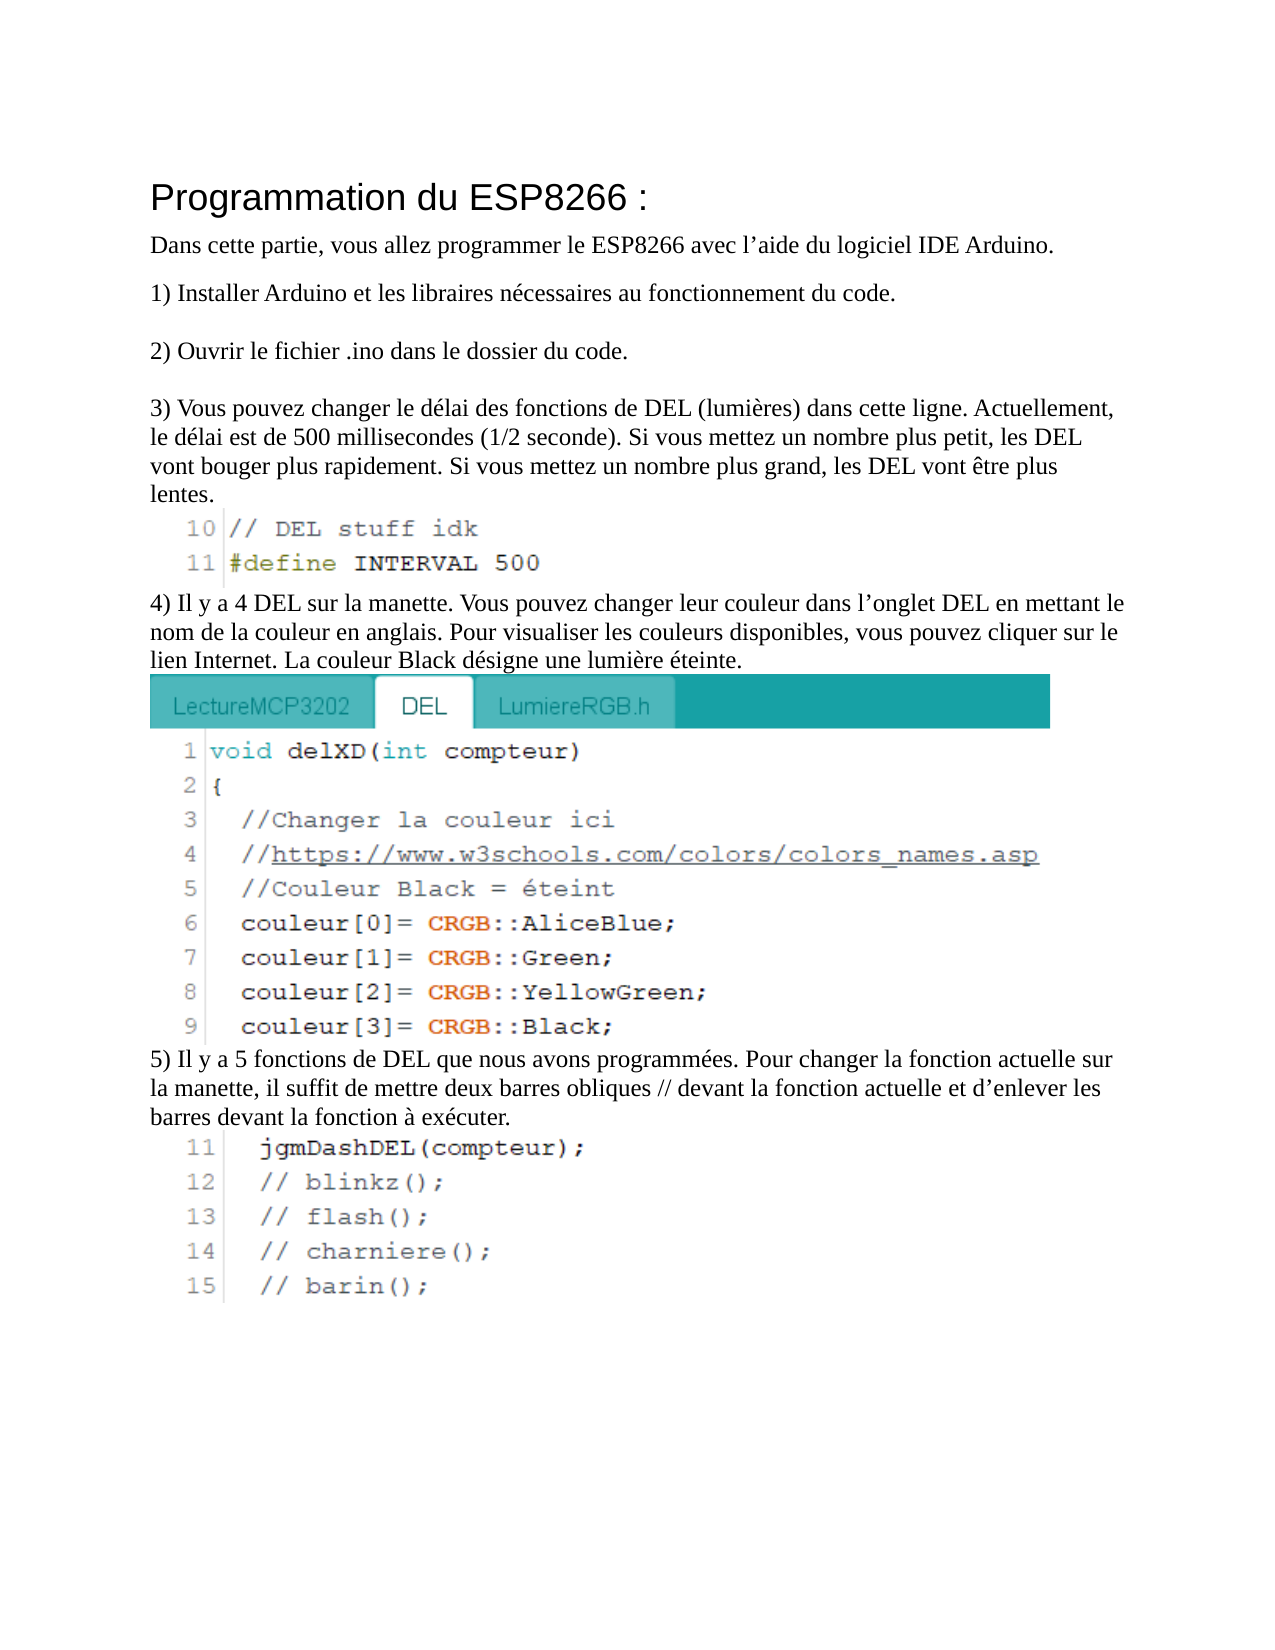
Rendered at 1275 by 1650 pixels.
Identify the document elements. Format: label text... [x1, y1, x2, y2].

picture [156, 1130, 591, 1303]
picture [156, 508, 541, 588]
text 1) Installer Arduino et les libraires nécessaires au fonctionnement du code. [150, 278, 1125, 307]
text Dans cette partie, vous allez programmer le ESP8266 avec l’aide du logiciel IDE Arduino. [150, 231, 1125, 259]
subtitle Programmation du ESP8266 : [150, 175, 1125, 218]
text 2) Ouvrir le fichier .ino dans le dossier du code. [150, 336, 1125, 364]
picture [150, 674, 1050, 1045]
text 5) Il y a 5 fonctions de DEL que nous avons programmées. Pour changer la fonction actuelle sur la manette, il suffit de mettre deux barres obliques // devant la fonction actuelle et d’enlever les barres devant la fonction à exécuter. [150, 1044, 1125, 1131]
text 3) Vous pouvez changer le délai des fonctions de DEL (lumières) dans cette ligne. Actuellement, le délai est de 500 millisecondes (1/2 seconde). Si vous mettez un nombre plus petit, les DEL vont bouger plus rapidement. Si vous mettez un nombre plus grand, les DEL vont être plus lentes. [150, 393, 1125, 508]
